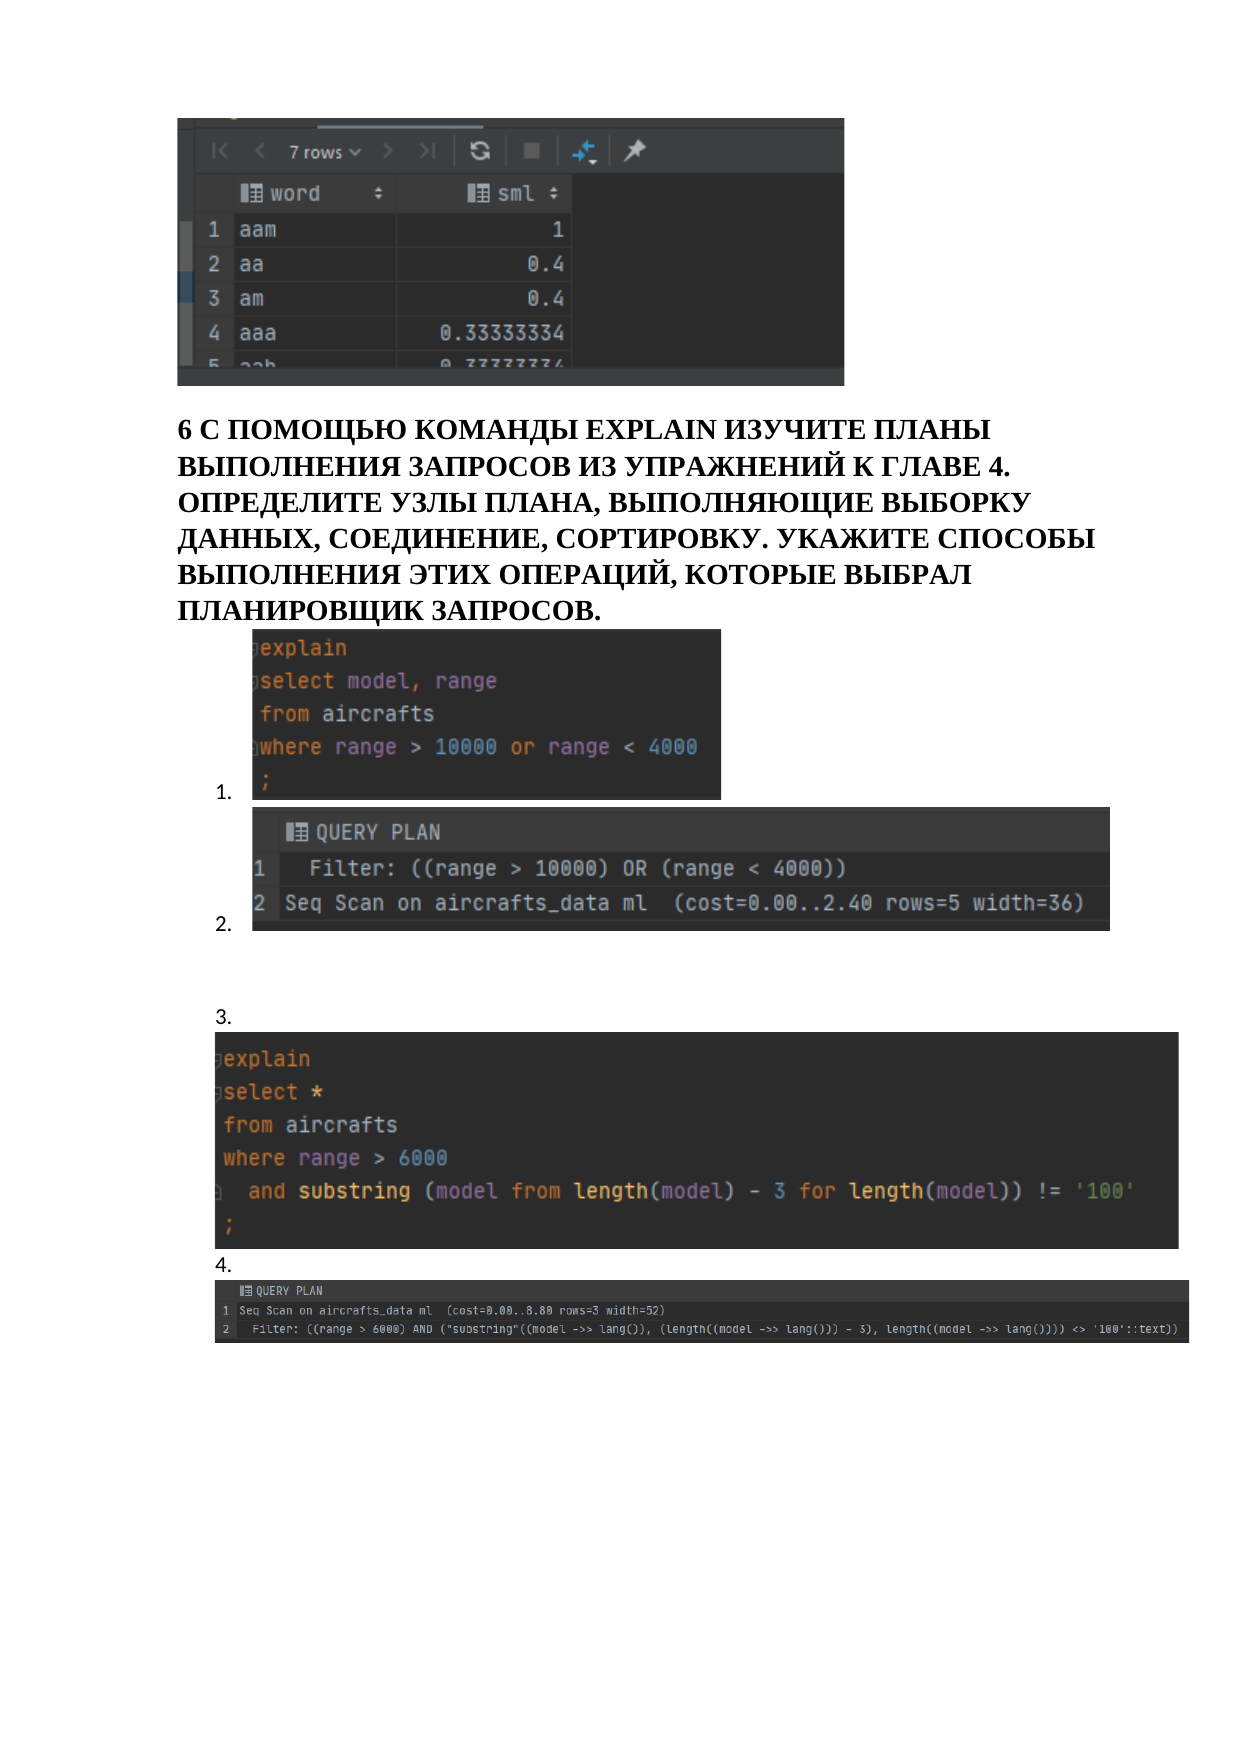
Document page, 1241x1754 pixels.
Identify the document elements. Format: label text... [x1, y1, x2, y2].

picture [177, 118, 845, 386]
picture [214, 1032, 1179, 1249]
subtitle 6 С помощью команды EXPLAIN изучите планы выполнения запросов из упражнений к главе 4. Определите узлы плана, выполняющие выборку данных, соединение, сортировку. Укажите способы выполнения этих операций, которые выбрал планировщик запросов. [177, 412, 1152, 627]
picture [252, 807, 1110, 931]
picture [214, 1280, 1190, 1343]
picture [252, 629, 722, 800]
